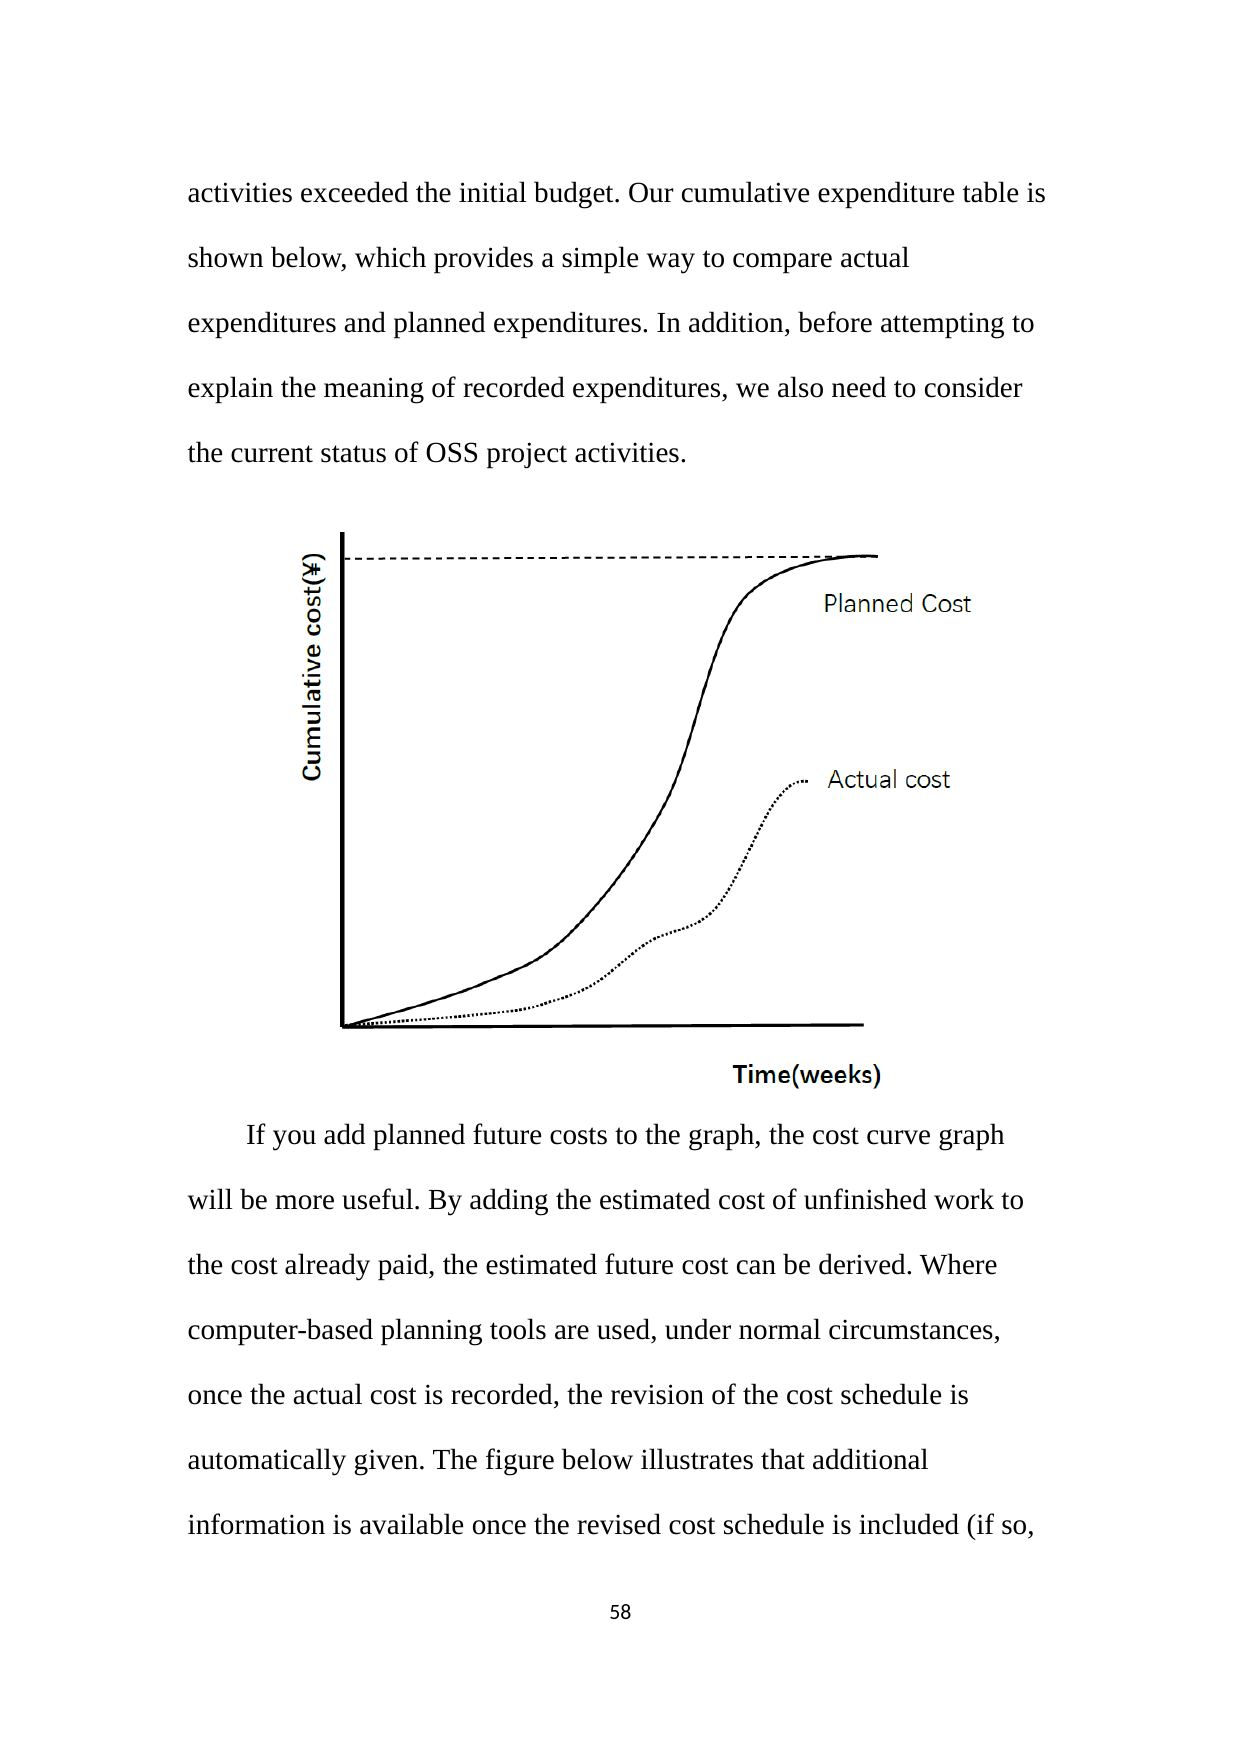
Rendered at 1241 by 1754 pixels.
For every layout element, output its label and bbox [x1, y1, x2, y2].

text [187, 159, 1053, 484]
picture [286, 516, 998, 1102]
text [187, 1102, 1053, 1557]
